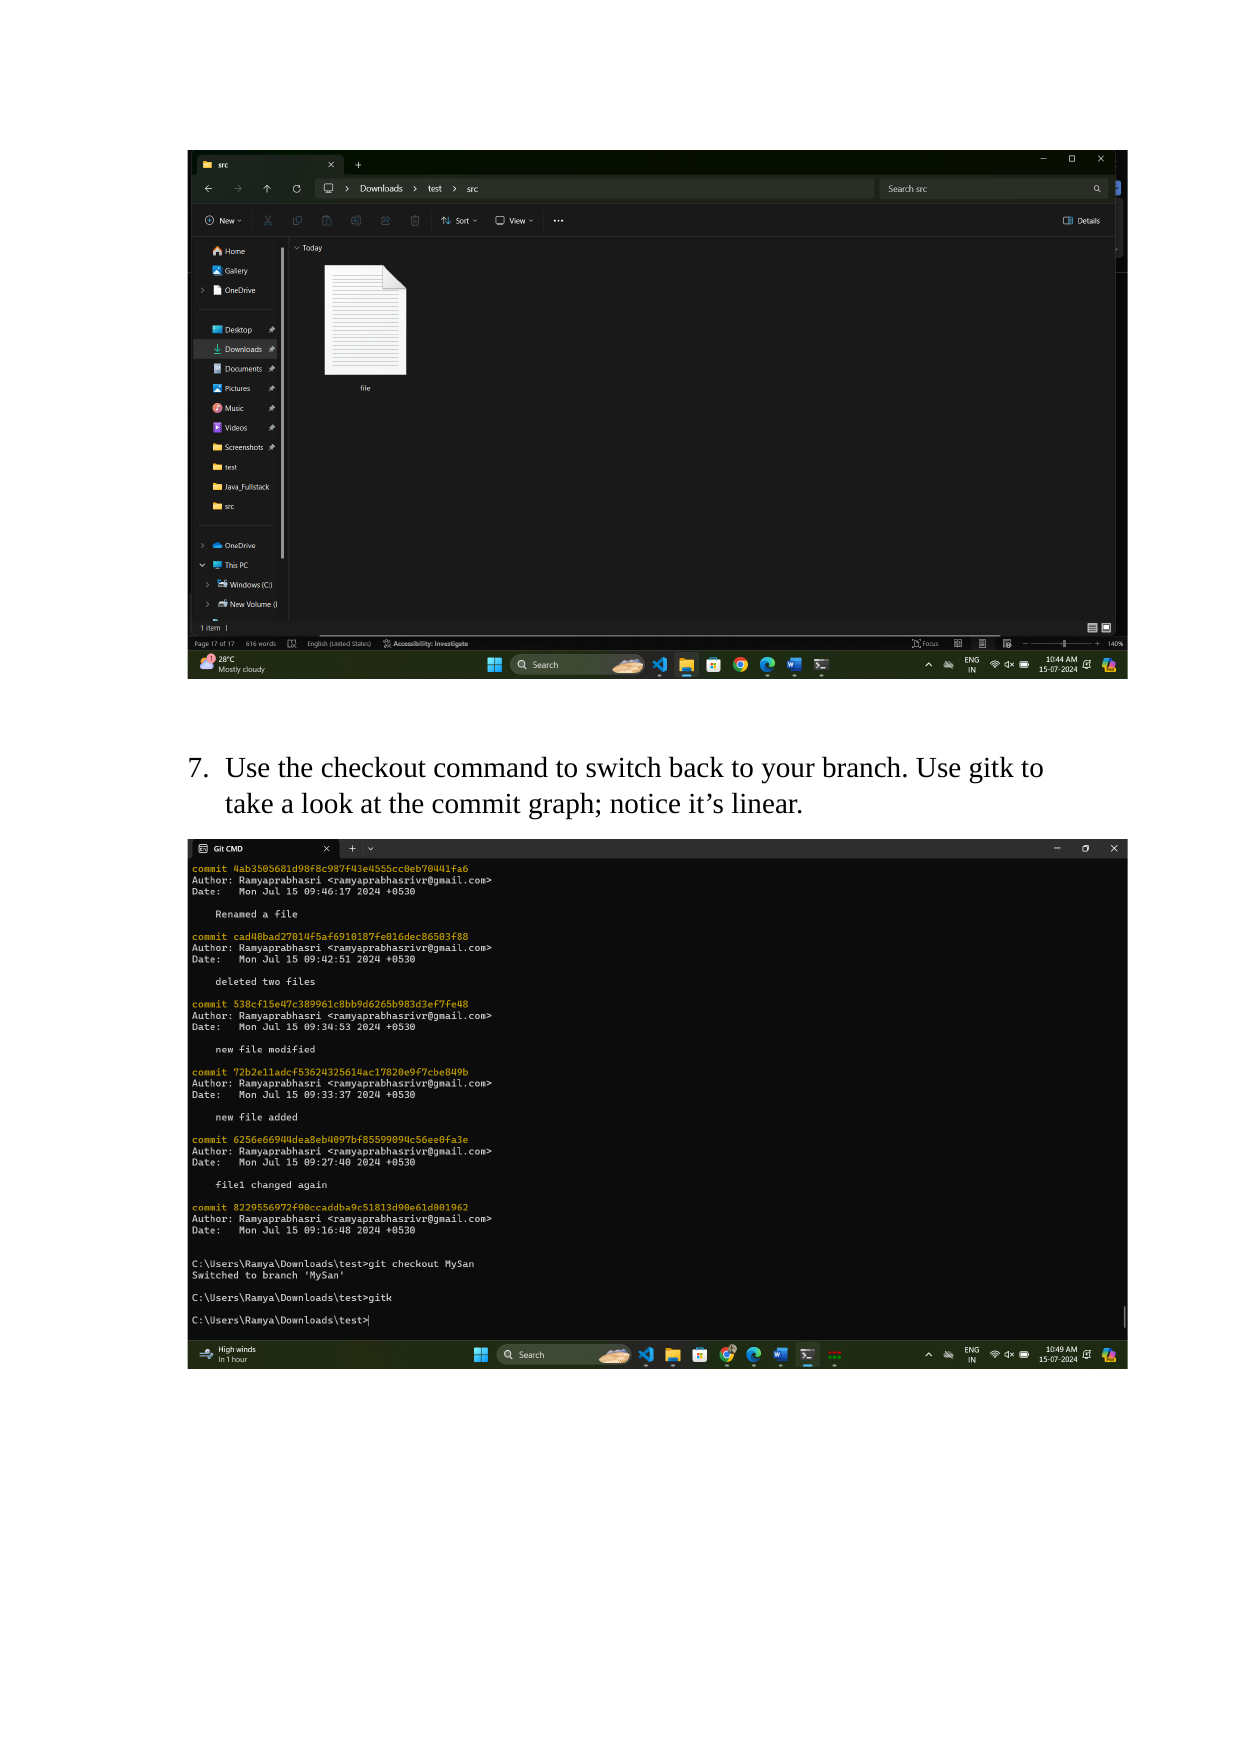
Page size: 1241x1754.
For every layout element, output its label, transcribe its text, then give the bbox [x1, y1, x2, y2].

picture [187, 150, 1128, 679]
picture [187, 839, 1128, 1369]
list Use the checkout command to switch back to your branch. Use gitk to take a look at the commit graph; notice it’s linear. [187, 751, 1090, 820]
